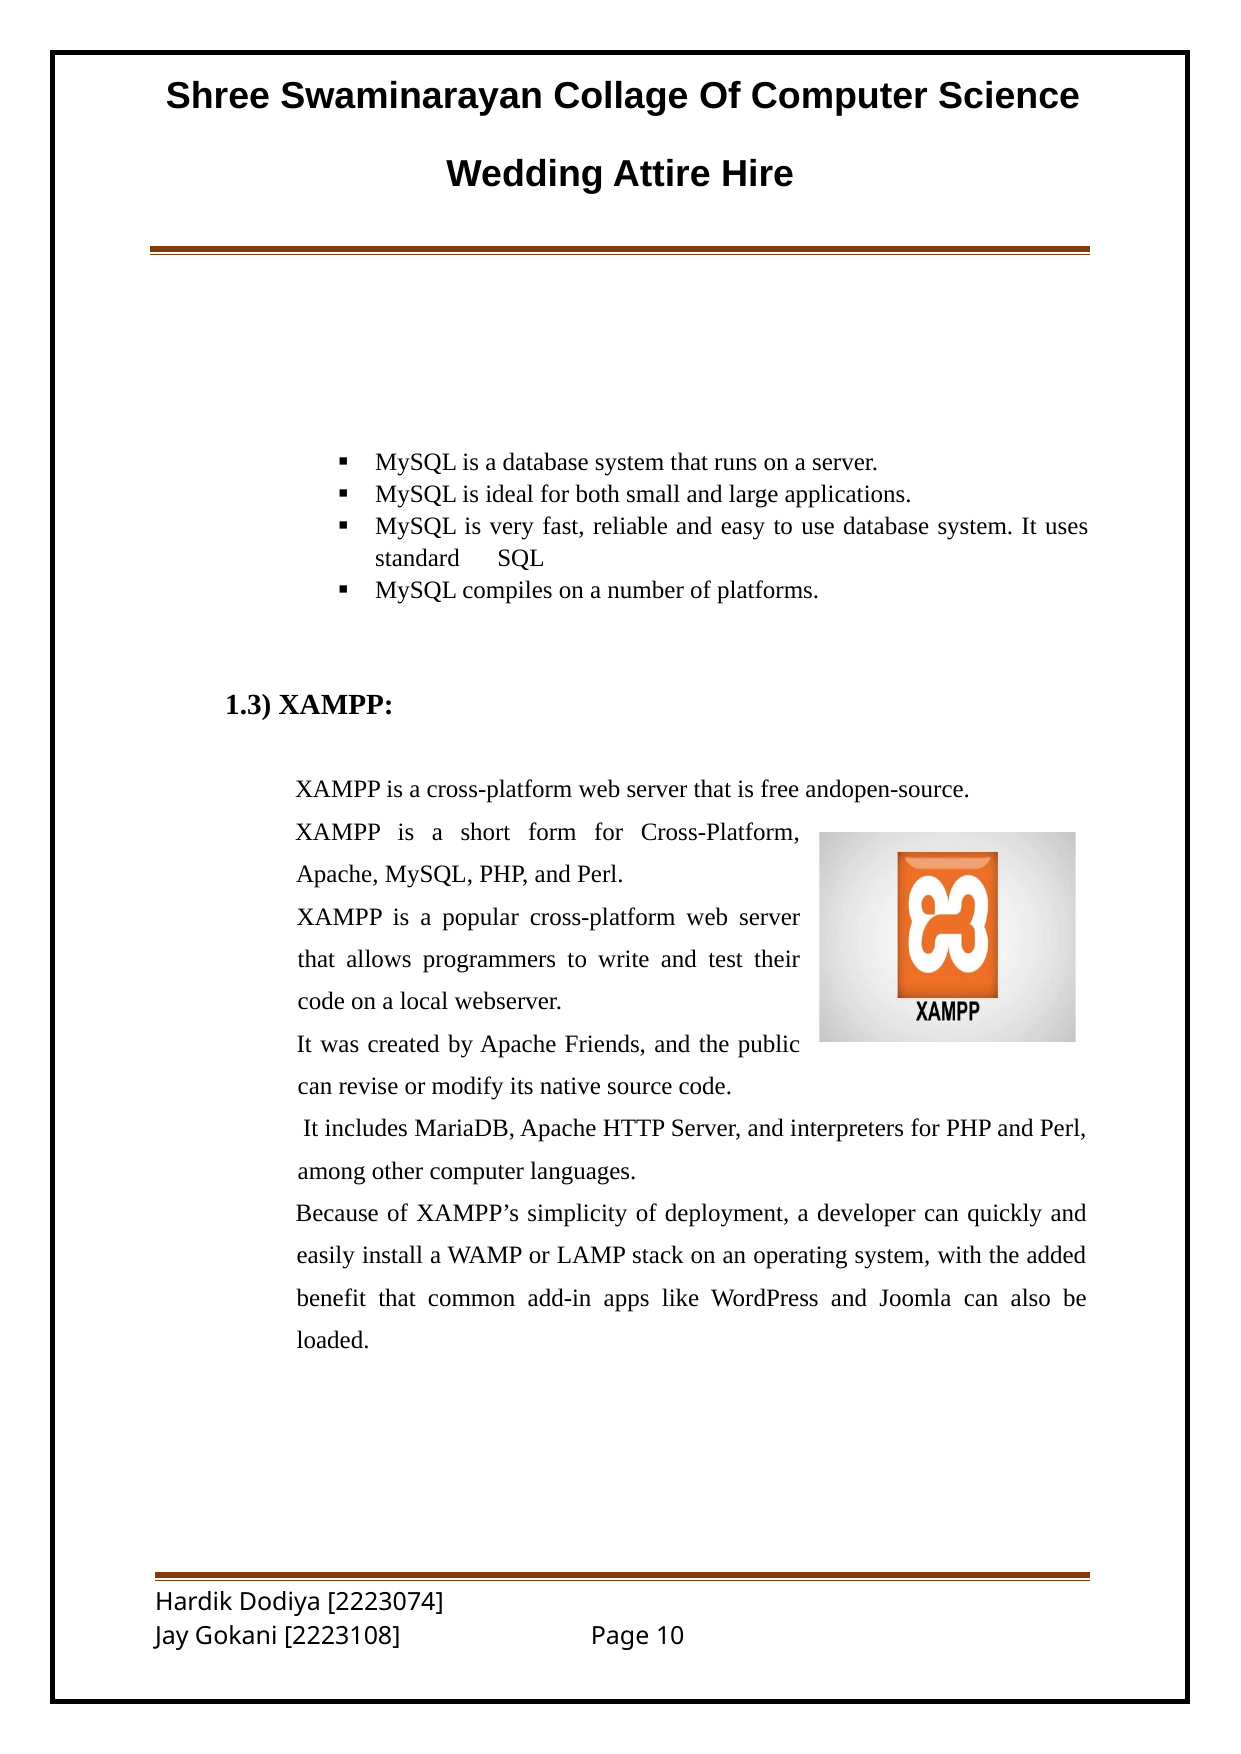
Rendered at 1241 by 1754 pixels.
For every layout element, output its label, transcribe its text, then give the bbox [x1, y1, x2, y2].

list MySQL is very fast, reliable and easy to use database system. It uses standard SQL [337, 511, 1089, 572]
text Because of XAMPP’s simplicity of deployment, a developer can quickly and easily install a WAMP or LAMP stack on an operating system, with the added benefit that common add-in apps like WordPress and Joomla can also be loaded. [295, 1198, 1088, 1354]
text 1.3) XAMPP: [150, 687, 1050, 721]
text XAMPP is a cross-platform web server that is free andopen-source. [295, 774, 1055, 803]
list MySQL is a database system that runs on a server. [337, 447, 1089, 476]
picture [819, 832, 1076, 1042]
text XAMPP is a short form for Cross-Platform, Apache, MySQL, PHP, and Perl. [295, 817, 1055, 888]
text XAMPP is a popular cross-platform web server that allows programmers to write and test their code on a local webserver. [296, 902, 819, 1015]
list MySQL compiles on a number of platforms. [337, 575, 1089, 603]
list MySQL is ideal for both small and large applications. [337, 479, 1089, 508]
text It was created by Apache Friends, and the public can revise or modify its native source code. [296, 1029, 1088, 1100]
text It includes MariaDB, Apache HTTP Server, and interpreters for PHP and Perl, among other computer languages. [296, 1113, 1088, 1184]
